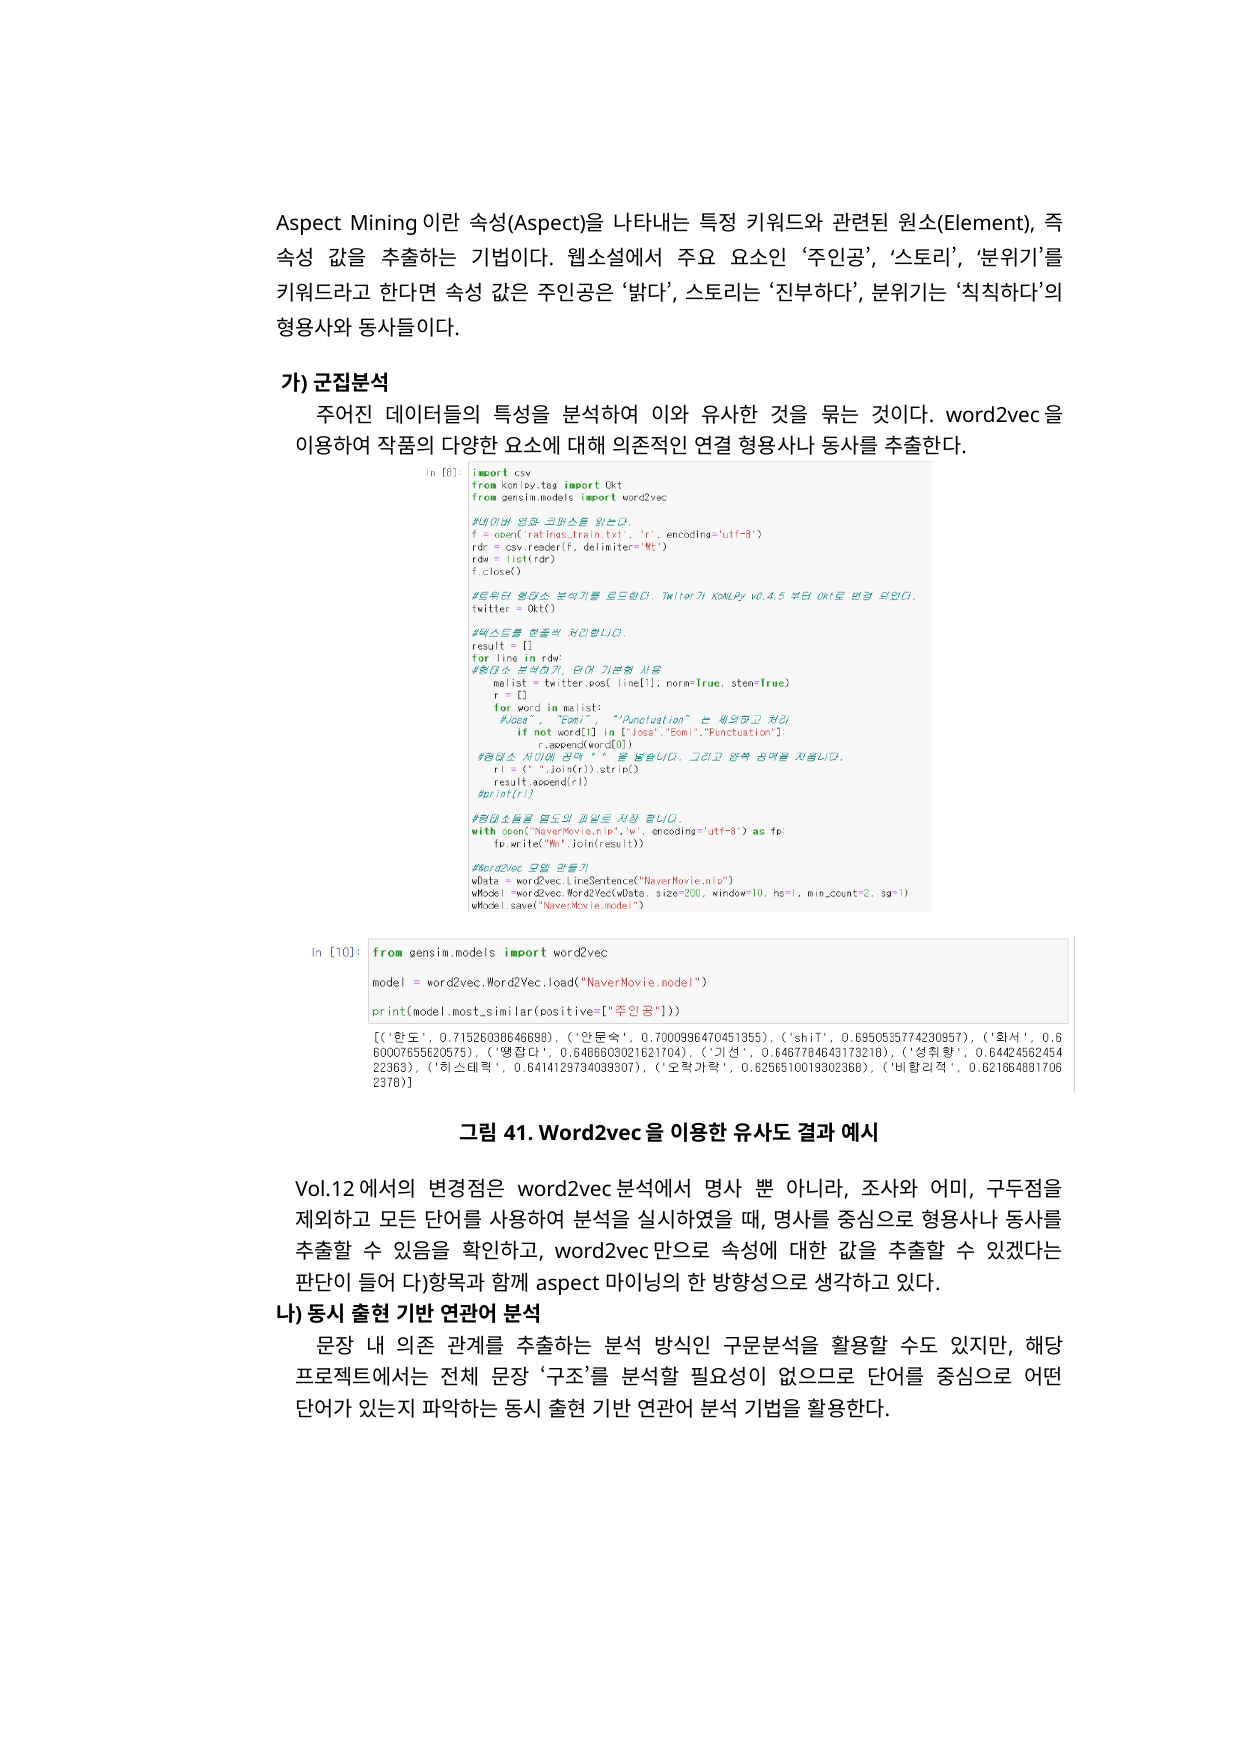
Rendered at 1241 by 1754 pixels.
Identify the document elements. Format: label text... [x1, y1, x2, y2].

text 그림 41. Word2vec을 이용한 유사도 결과 예시 [276, 1116, 1063, 1147]
text 문장 내 의존 관계를 추출하는 분석 방식인 구문분석을 활용할 수도 있지만, 해당 프로젝트에서는 전체 문장 ‘구조’를 분석할 필요성이 없으므로 단어를 중심으로 어떤 단어가 있는지 파악하는 동시 출현 기반 연관어 분석 기법을 활용한다. [295, 1329, 1063, 1422]
text Vol.12에서의 변경점은 word2vec분석에서 명사 뿐 아니라, 조사와 어미, 구두점을 제외하고 모든 단어를 사용하여 분석을 실시하였을 때, 명사를 중심으로 형용사나 동사를 추출할 수 있음을 확인하고, word2vec만으로 속성에 대한 값을 추출할 수 있겠다는 판단이 들어 다)항목과 함께 aspect 마이닝의 한 방향성으로 생각하고 있다. [295, 1172, 1063, 1297]
picture [275, 936, 1082, 1092]
text 나) 동시 출현 기반 연관어 분석 [276, 1298, 1063, 1328]
text 주어진 데이터들의 특성을 분석하여 이와 유사한 것을 묶는 것이다. word2vec을 이용하여 작품의 다양한 요소에 대해 의존적인 연결 형용사나 동사를 추출한다. [295, 398, 1063, 460]
picture [406, 461, 933, 912]
text Aspect Mining이란 속성(Aspect)을 나타내는 특정 키워드와 관련된 원소(Element), 즉 속성 값을 추출하는 기법이다. 웹소설에서 주요 요소인 ‘주인공’, ‘스토리’, ‘분위기’를 키워드라고 한다면 속성 값은 주인공은 ‘밝다’, 스토리는 ‘진부하다’, 분위기는 ‘칙칙하다’의 형용사와 동사들이다. [276, 207, 1063, 341]
text 가) 군집분석 [276, 367, 1063, 397]
